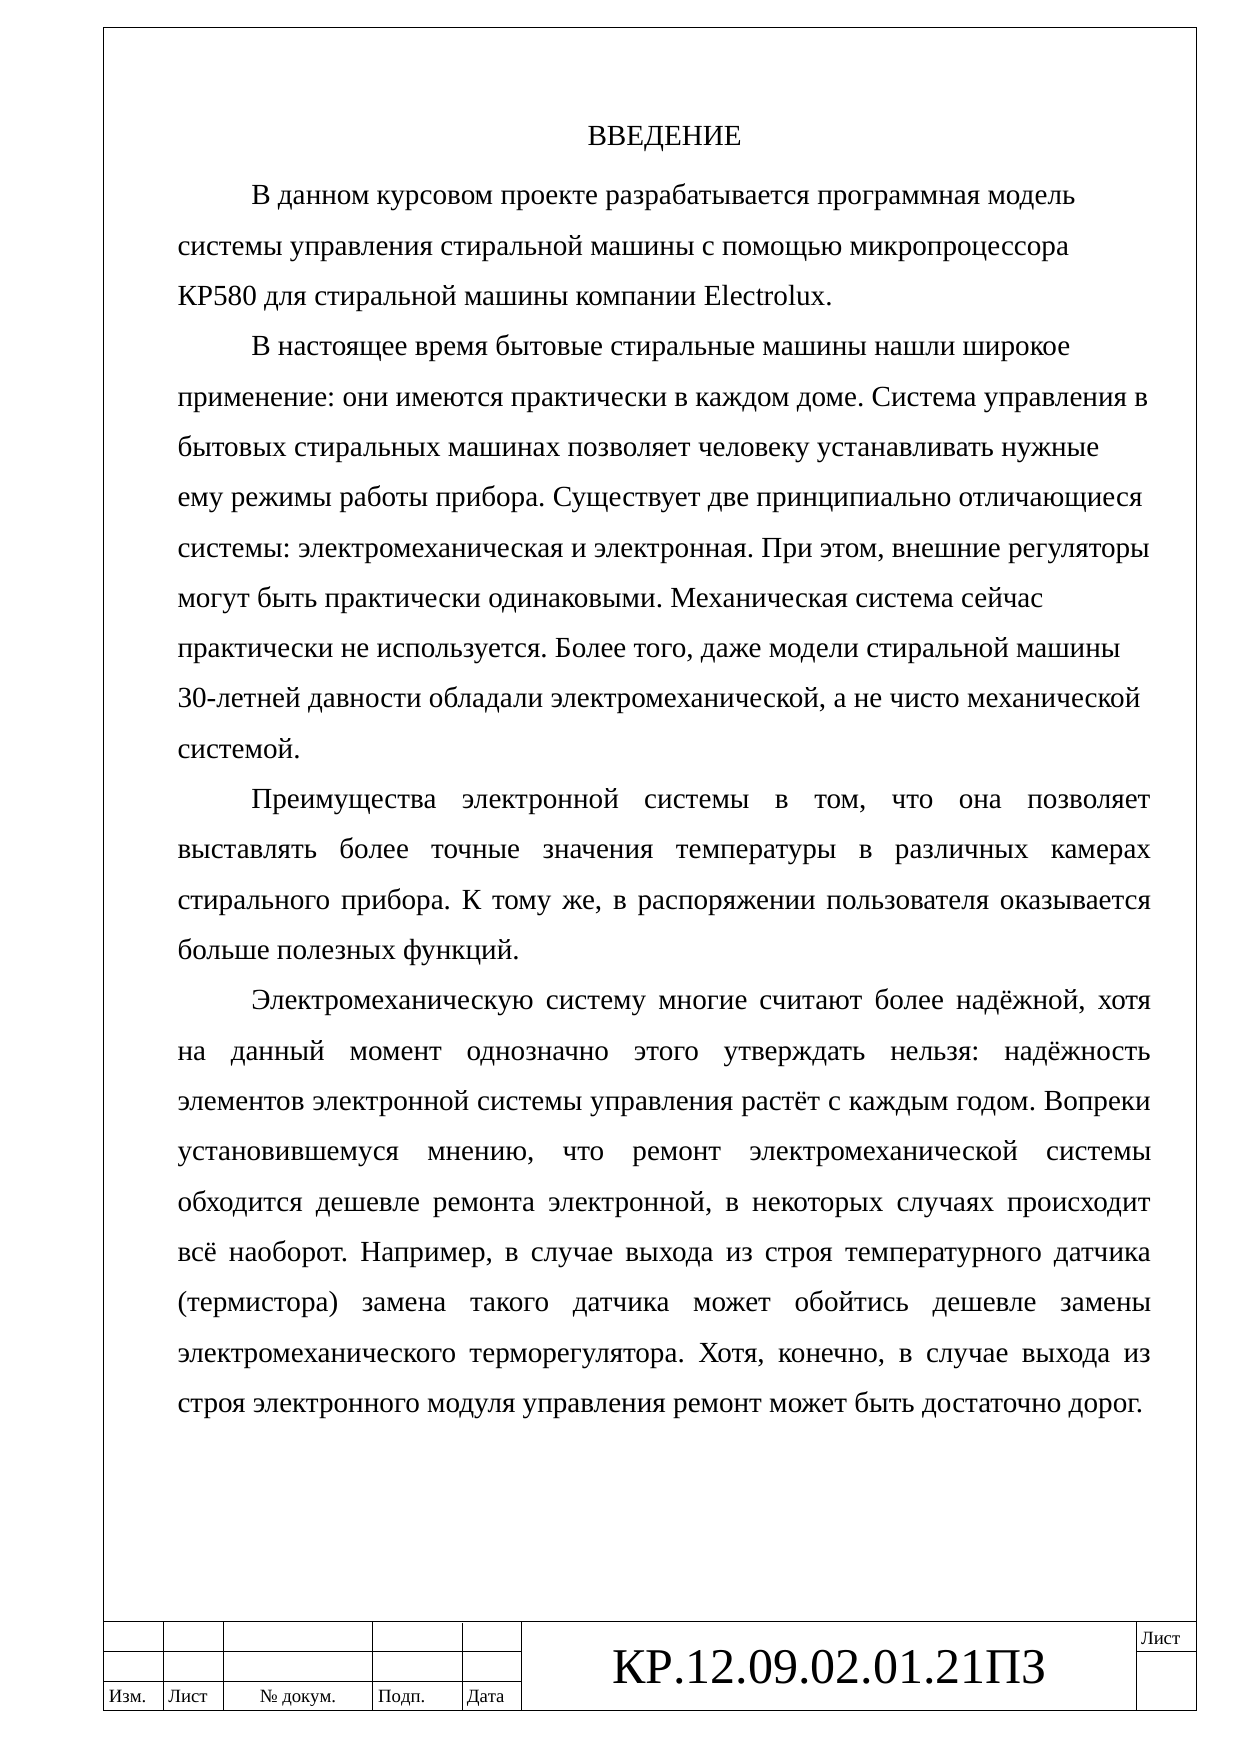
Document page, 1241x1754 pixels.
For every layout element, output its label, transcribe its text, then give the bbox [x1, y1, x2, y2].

text Преимущества электронной системы в том, что она позволяет выставлять более точные значения температуры в различных камерах стирального прибора. К тому же, в распоряжении пользователя оказывается больше полезных функций. [177, 781, 1152, 966]
text В данном курсовом проекте разрабатывается программная модель системы управления стиральной машины с помощью микропроцессора КР580 для стиральной машины компании Electrolux. [177, 177, 1152, 312]
text ВВЕДЕНИЕ [177, 118, 1152, 152]
text Электромеханическую систему многие считают более надёжной, хотя на данный момент однозначно этого утверждать нельзя: надёжность элементов электронной системы управления растёт с каждым годом. Вопреки установившемуся мнению, что ремонт электромеханической системы обходится дешевле ремонта электронной, в некоторых случаях происходит всё наоборот. Например, в случае выхода из строя температурного датчика (термистора) замена такого датчика может обойтись дешевле замены электромеханического терморегулятора. Хотя, конечно, в случае выхода из строя электронного модуля управления ремонт может быть достаточно дорог. [177, 982, 1152, 1418]
text В настоящее время бытовые стиральные машины нашли широкое применение: они имеются практически в каждом доме. Система управления в бытовых стиральных машинах позволяет человеку устанавливать нужные ему режимы работы прибора. Существует две принципиально отличающиеся системы: электромеханическая и электронная. При этом, внешние регуляторы могут быть практически одинаковыми. Механическая система сейчас практически не используется. Более того, даже модели стиральной машины 30-летней давности обладали электромеханической, а не чисто механической системой. [177, 328, 1152, 764]
